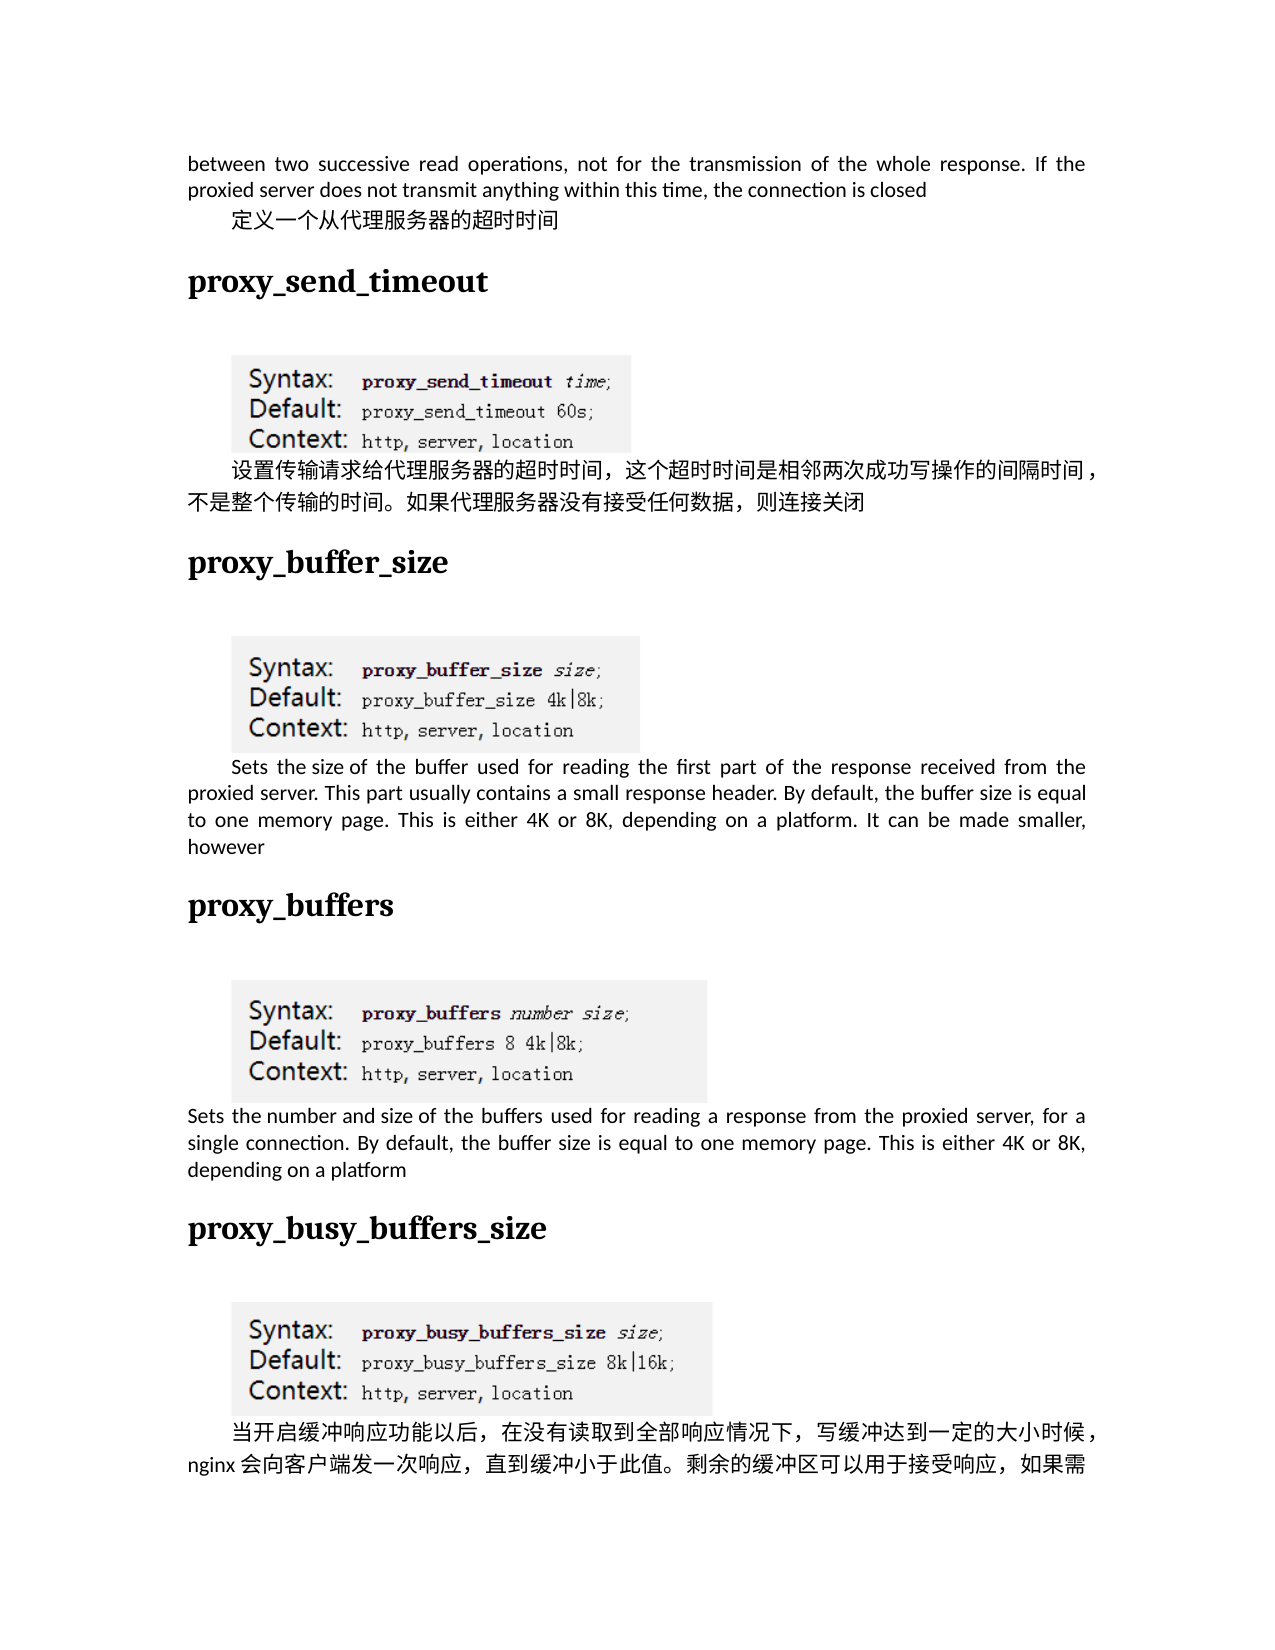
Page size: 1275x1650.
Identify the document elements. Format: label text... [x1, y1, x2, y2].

subtitle proxy_buffers [187, 887, 1087, 925]
text 定义一个从代理服务器的超时时间 [187, 203, 1087, 235]
subtitle proxy_send_timeout [187, 262, 1087, 300]
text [187, 150, 1087, 203]
subtitle proxy_buffer_size [187, 543, 1087, 582]
text Sets the size of the buffer used for reading the first part of the response received from the proxied server. This part usually contains a small response header. By default, the buffer size is equal to one memory page. This is either 4K or 8K, depending on a platform. It can be made smaller, however [187, 753, 1087, 859]
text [187, 1415, 1087, 1479]
text 设置传输请求给代理服务器的超时时间，这个超时时间是相邻两次成功写操作的间隔时间，不是整个传输的时间。如果代理服务器没有接受任何数据，则连接关闭 [187, 453, 1087, 516]
picture [231, 355, 632, 453]
subtitle proxy_busy_buffers_size [187, 1209, 1087, 1248]
text Sets the number and size of the buffers used for reading a response from the proxied server, for a single connection. By default, the buffer size is equal to one memory page. This is either 4K or 8K, depending on a platform [187, 1102, 1087, 1182]
picture [231, 636, 640, 753]
picture [231, 1302, 713, 1416]
picture [231, 980, 708, 1103]
